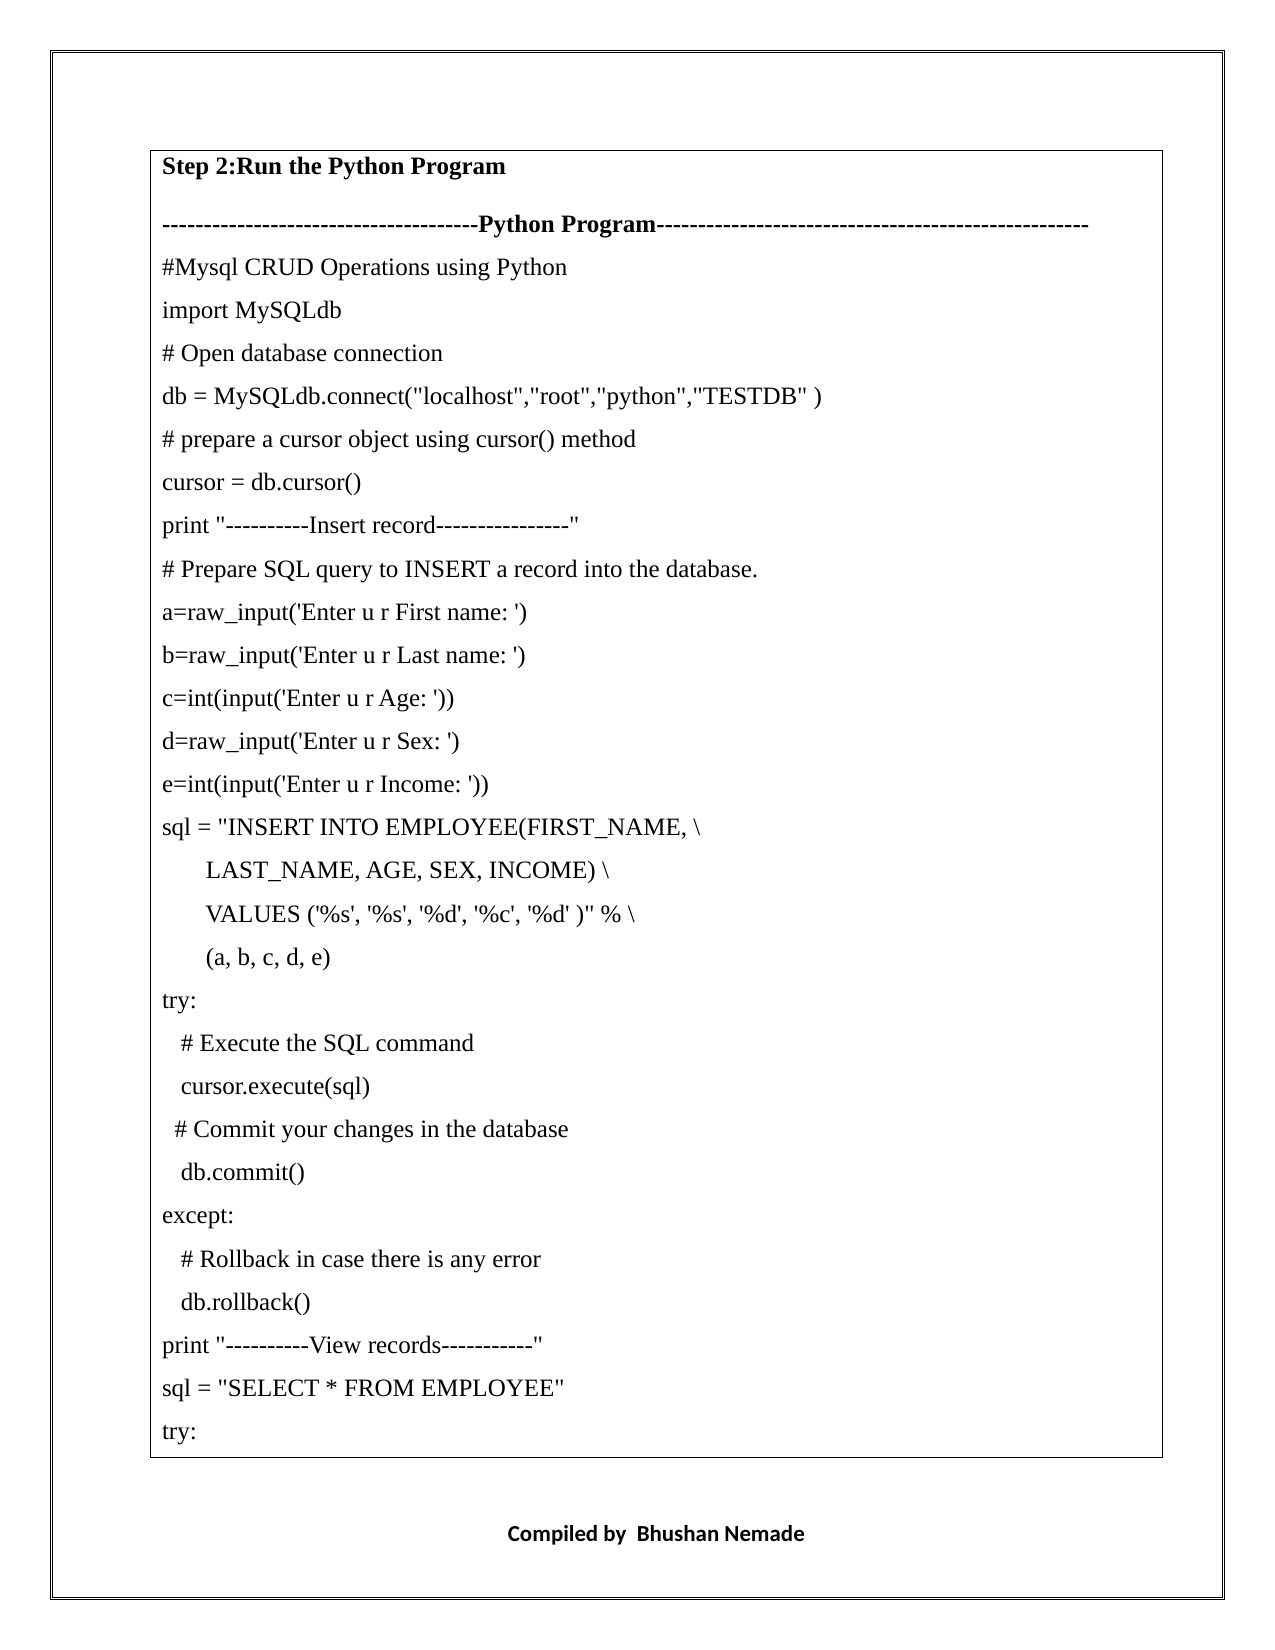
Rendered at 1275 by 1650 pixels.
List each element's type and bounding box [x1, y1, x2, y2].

table_header [151, 151, 1162, 1457]
